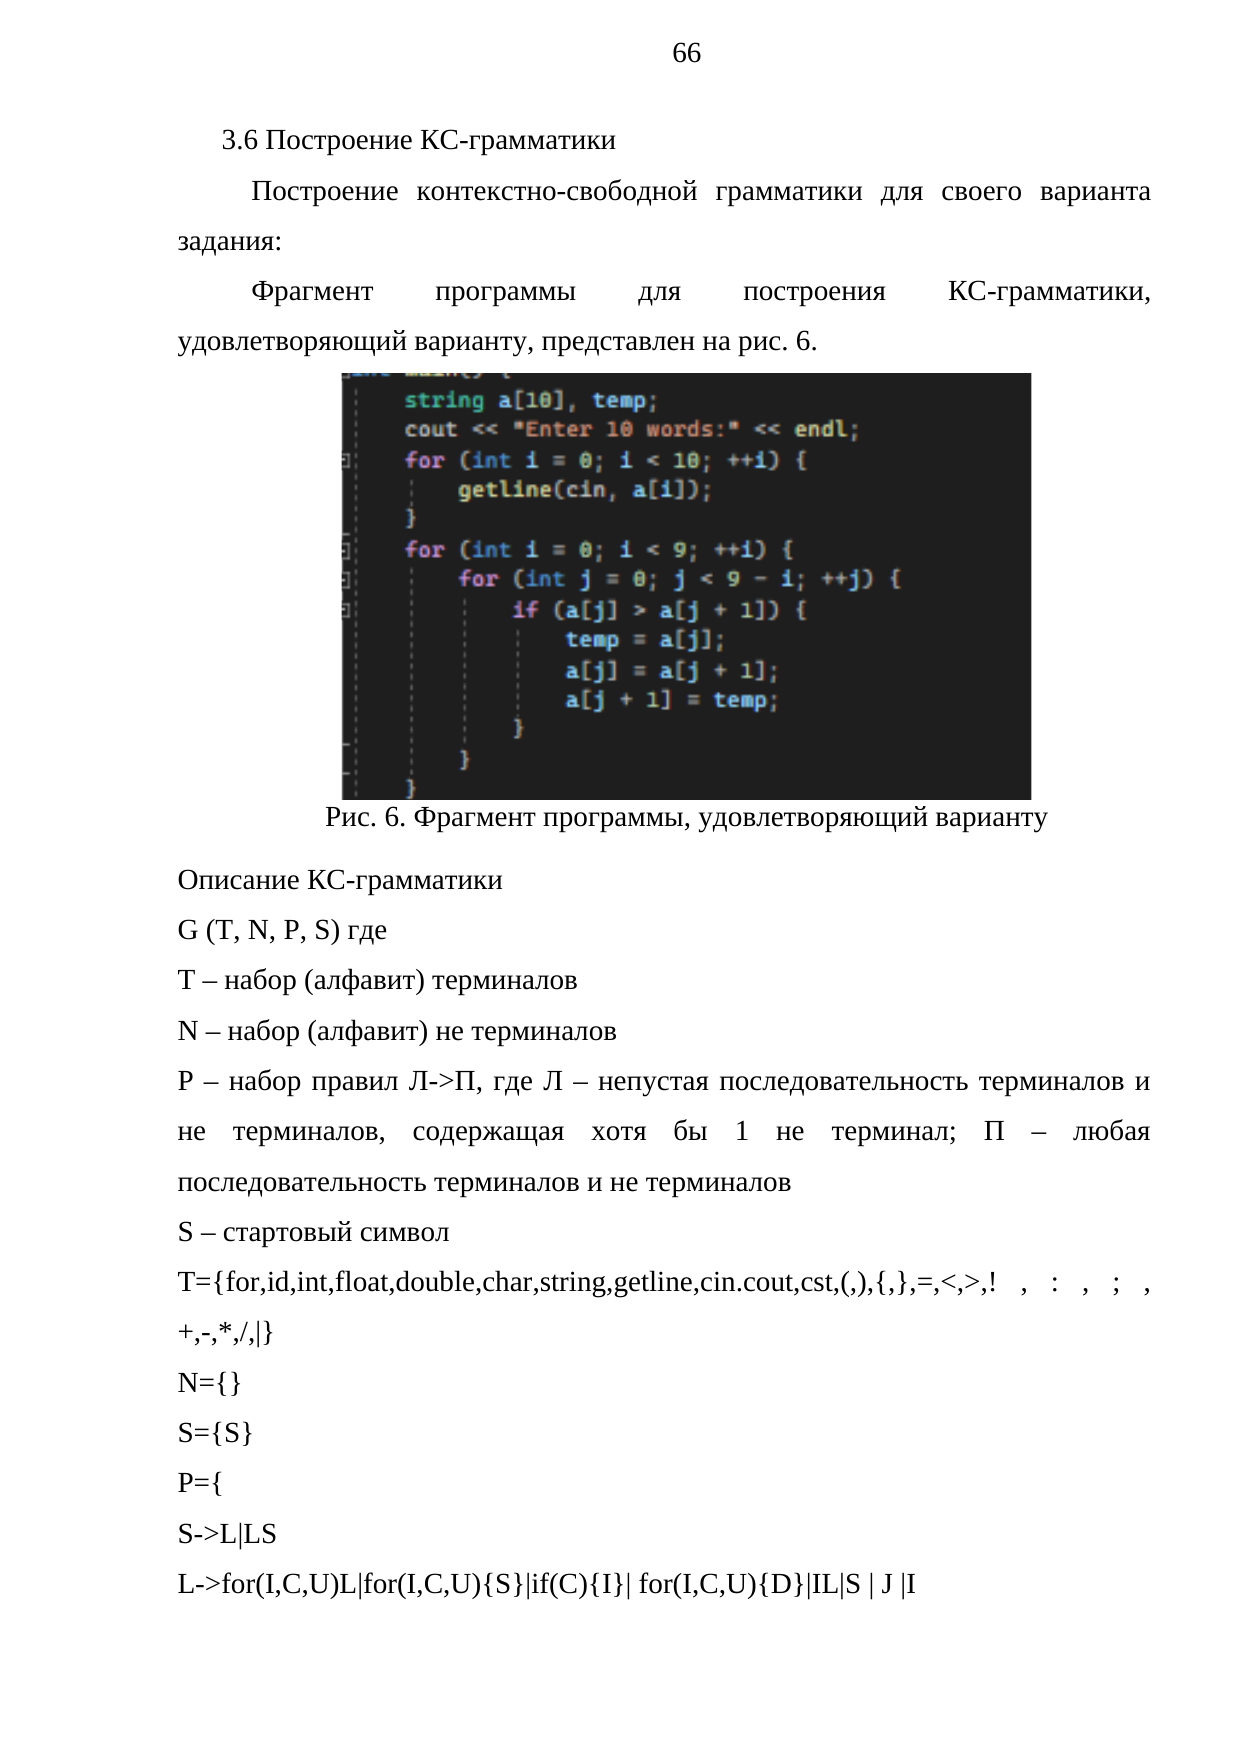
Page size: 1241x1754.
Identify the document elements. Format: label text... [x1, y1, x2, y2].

picture [341, 373, 1032, 800]
text Рис. 6. Фрагмент программы, удовлетворяющий варианту [177, 799, 1152, 833]
text S->L|LS [177, 1516, 1152, 1549]
text P={ [177, 1466, 1152, 1499]
subtitle 3.6 Построение КС-грамматики [177, 122, 1152, 156]
text N – набор (алфавит) не терминалов [177, 1013, 1152, 1046]
text L->for(I,C,U)L|for(I,C,U){S}|if(C){I}| for(I,C,U){D}|IL|S | J |I [177, 1566, 1152, 1600]
text T – набор (алфавит) терминалов [177, 962, 1152, 996]
text Описание КС-грамматики [177, 862, 1152, 895]
text P – набор правил Л->П, где Л – непустая последовательность терминалов и не терминалов, содержащая хотя бы 1 не терминал; П – любая последовательность терминалов и не терминалов [177, 1063, 1152, 1197]
text Фрагмент программы для построения КС-грамматики, удовлетворяющий варианту, представлен на рис. 6. [177, 273, 1152, 357]
text G (T, N, P, S) где [177, 912, 1152, 946]
text S – стартовый символ [177, 1214, 1152, 1247]
text Построение контекстно-свободной грамматики для своего варианта задания: [177, 173, 1152, 256]
text S={S} [177, 1415, 1152, 1449]
text T={for,id,int,float,double,char,string,getline,cin.cout,cst,(,),{,},=,<,>,! , : , ; , +,-,*,/,|} [177, 1264, 1152, 1348]
text N={} [177, 1365, 1152, 1398]
